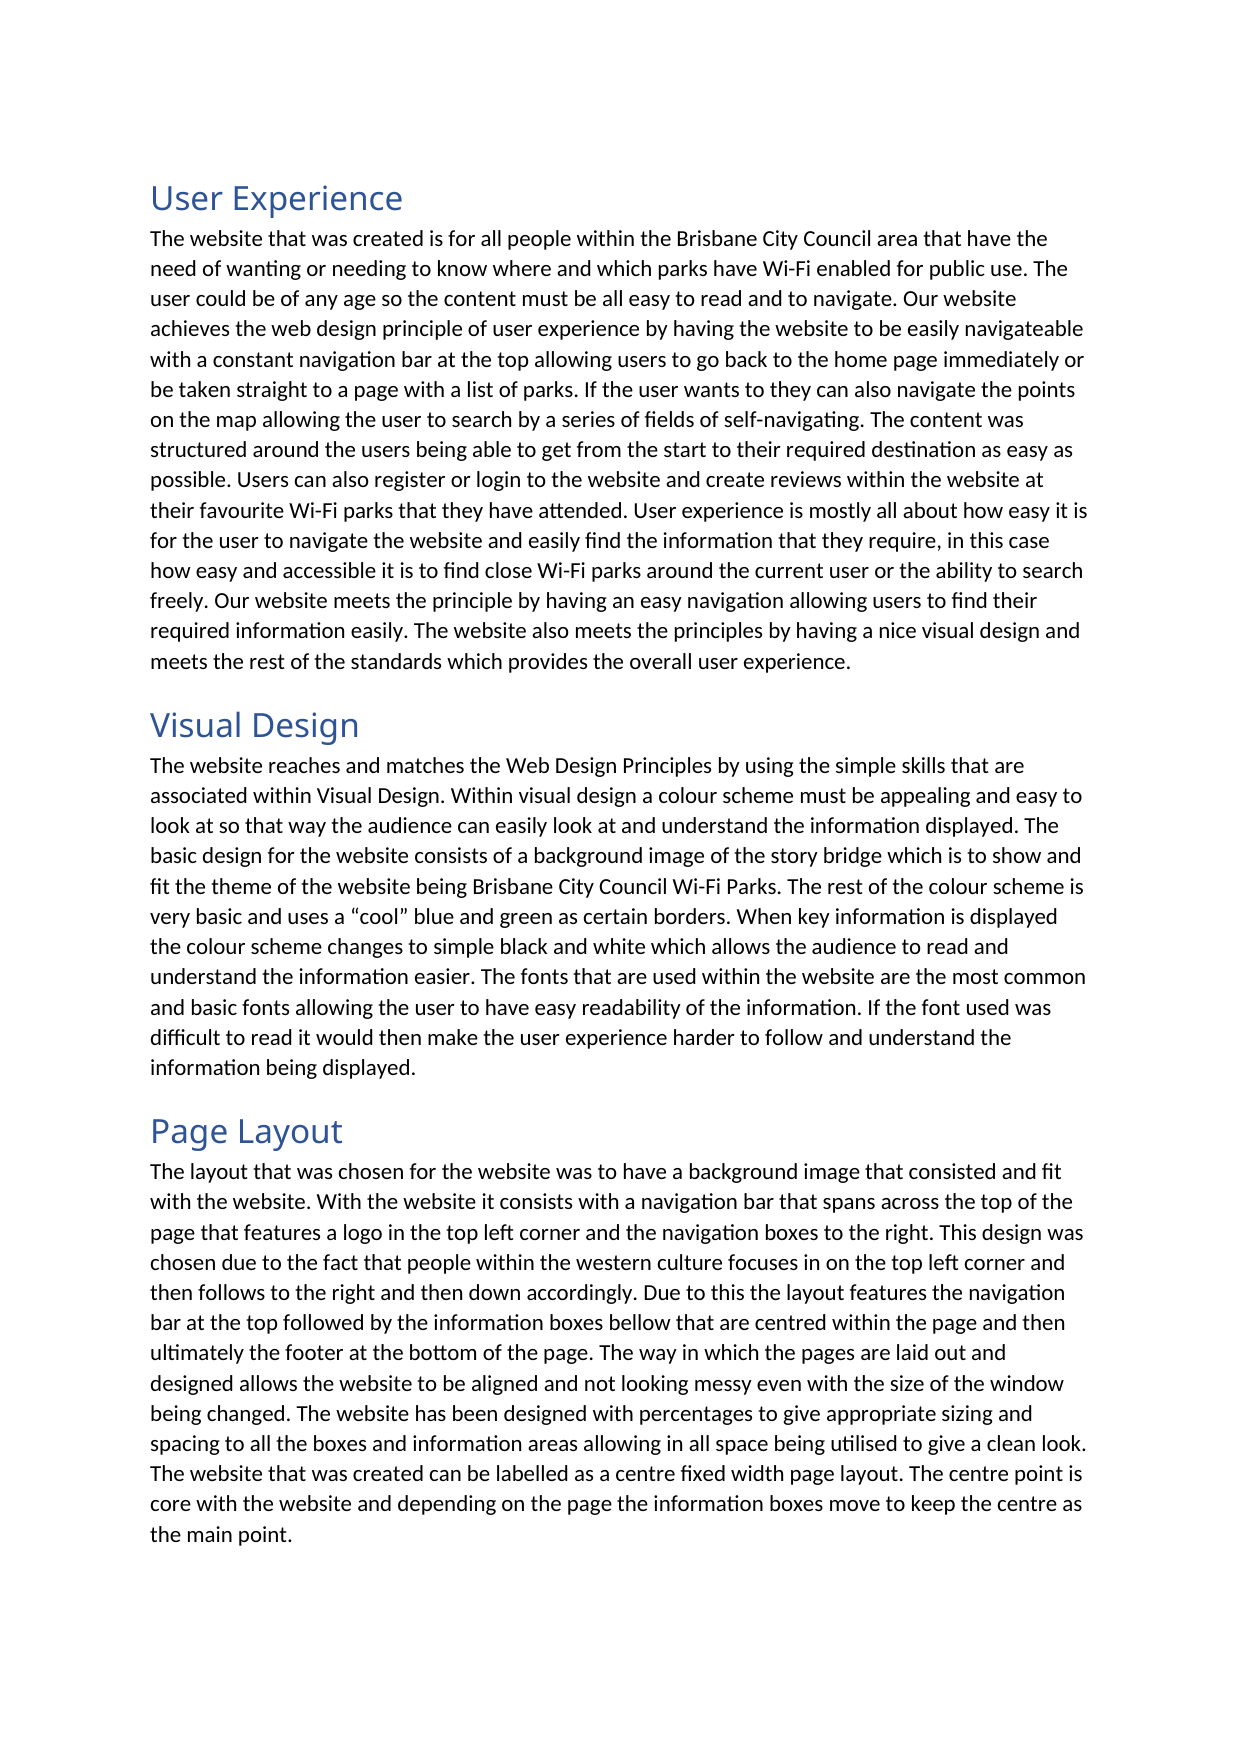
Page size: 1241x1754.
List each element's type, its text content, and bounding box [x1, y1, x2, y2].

text The website reaches and matches the Web Design Principles by using the simple skills that are associated within Visual Design. Within visual design a colour scheme must be appealing and easy to look at so that way the audience can easily look at and understand the information displayed. The basic design for the website consists of a background image of the story bridge which is to show and fit the theme of the website being Brisbane City Council Wi-Fi Parks. The rest of the colour scheme is very basic and uses a “cool” blue and green as certain borders. When key information is displayed the colour scheme changes to simple black and white which allows the audience to read and understand the information easier. The fonts that are used within the website are the most common and basic fonts allowing the user to have easy readability of the information. If the font used was difficult to read it would then make the user experience harder to follow and understand the information being displayed. [150, 751, 1090, 1081]
subtitle User Experience [150, 175, 1090, 220]
text The website that was created is for all people within the Brisbane City Council area that have the need of wanting or needing to know where and which parks have Wi-Fi enabled for public use. The user could be of any age so the content must be all easy to read and to navigate. Our website achieves the web design principle of user experience by having the website to be easily navigateable with a constant navigation bar at the top allowing users to go back to the home page immediately or be taken straight to a page with a list of parks. If the user wants to they can also navigate the points on the map allowing the user to search by a series of fields of self-navigating. The content was structured around the users being able to get from the start to their required destination as easy as possible. Users can also register or login to the website and create reviews within the website at their favourite Wi-Fi parks that they have attended. User experience is mostly all about how easy it is for the user to navigate the website and easily find the information that they require, in this case how easy and accessible it is to find close Wi-Fi parks around the current user or the ability to search freely. Our website meets the principle by having an easy navigation allowing users to find their required information easily. The website also meets the principles by having a nice visual design and meets the rest of the standards which provides the overall user experience. [150, 224, 1090, 675]
subtitle Page Layout [150, 1108, 1090, 1154]
subtitle Visual Design [150, 702, 1090, 747]
text The layout that was chosen for the website was to have a background image that consisted and fit with the website. With the website it consists with a navigation bar that spans across the top of the page that features a logo in the top left corner and the navigation boxes to the right. This design was chosen due to the fact that people within the western culture focuses in on the top left corner and then follows to the right and then down accordingly. Due to this the layout features the navigation bar at the top followed by the information boxes bellow that are centred within the page and then ultimately the footer at the bottom of the page. The way in which the pages are laid out and designed allows the website to be aligned and not looking messy even with the size of the window being changed. The website has been designed with percentages to give appropriate sizing and spacing to all the boxes and information areas allowing in all space being utilised to give a clean look. The website that was created can be labelled as a centre fixed width page layout. The centre point is core with the website and depending on the page the information boxes move to keep the centre as the main point. [150, 1157, 1090, 1548]
